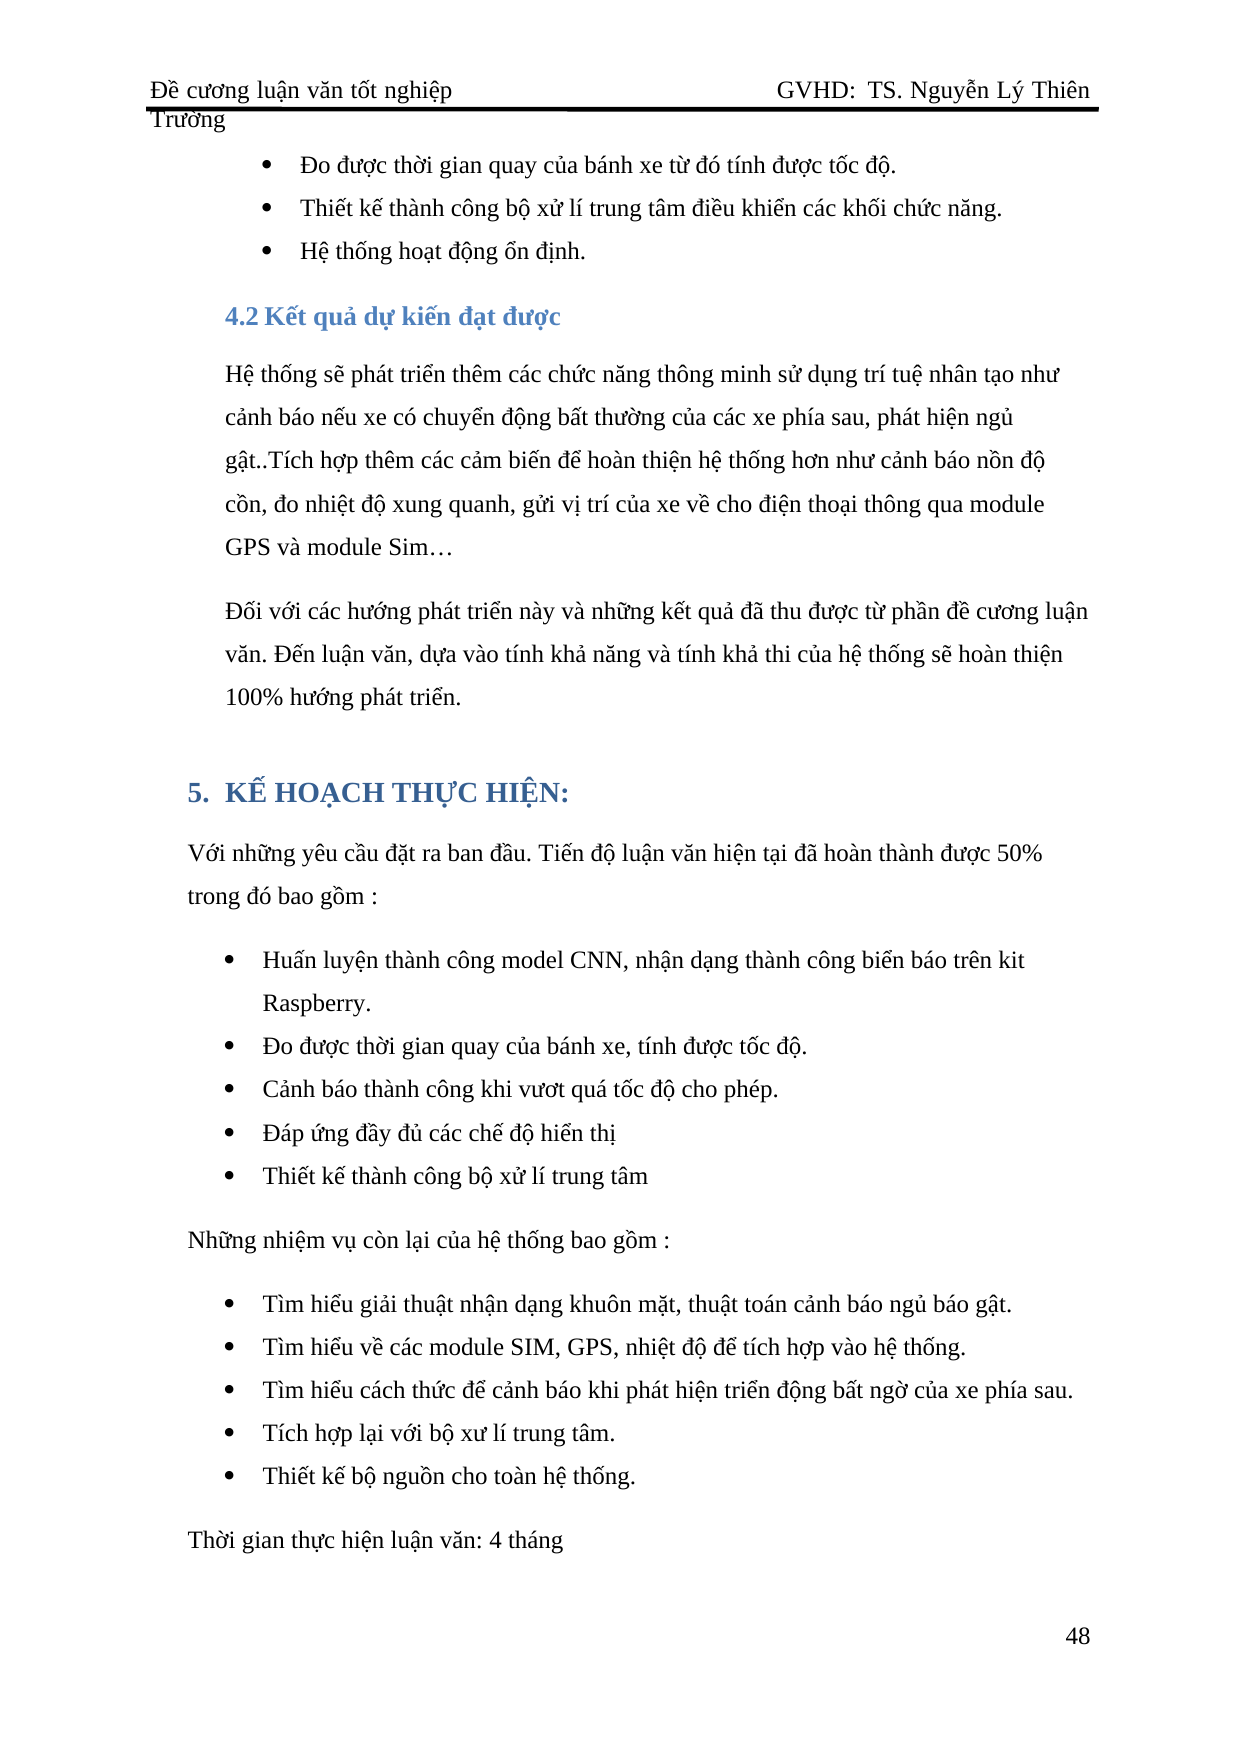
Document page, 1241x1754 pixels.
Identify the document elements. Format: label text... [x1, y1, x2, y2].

subtitle Kết quả dự kiến đạt được [225, 300, 1090, 331]
text Đối với các hướng phát triển này và những kết quả đã thu được từ phần đề cương luận văn. Đến luận văn, dựa vào tính khả năng và tính khả thi của hệ thống sẽ hoàn thiện 100% hướng phát triển. [225, 596, 1090, 711]
list Tích hợp lại với bộ xư lí trung tâm. [225, 1418, 1090, 1447]
list Tìm hiểu về các module SIM, GPS, nhiệt độ để tích hợp vào hệ thống. [225, 1332, 1090, 1361]
list Đáp ứng đầy đủ các chế độ hiển thị [225, 1118, 1090, 1146]
subtitle KẾ HOẠCH THỰC HIỆN: [187, 775, 1090, 809]
list Hệ thống hoạt động ổn định. [262, 236, 1090, 265]
list Đo được thời gian quay của bánh xe, tính được tốc độ. [225, 1031, 1090, 1060]
list Huấn luyện thành công model CNN, nhận dạng thành công biển báo trên kit Raspberry. [225, 945, 1090, 1017]
text Những nhiệm vụ còn lại của hệ thống bao gồm : [187, 1225, 1090, 1253]
list Tìm hiểu cách thức để cảnh báo khi phát hiện triển động bất ngờ của xe phía sau. [225, 1375, 1090, 1404]
list Đo được thời gian quay của bánh xe từ đó tính được tốc độ. [262, 150, 1090, 179]
list Thiết kế thành công bộ xử lí trung tâm [225, 1161, 1090, 1189]
text Hệ thống sẽ phát triển thêm các chức năng thông minh sử dụng trí tuệ nhân tạo như cảnh báo nếu xe có chuyển động bất thường của các xe phía sau, phát hiện ngủ gật..Tích hợp thêm các cảm biến để hoàn thiện hệ thống hơn như cảnh báo nồn độ cồn, đo nhiệt độ xung quanh, gửi vị trí của xe về cho điện thoại thông qua module GPS và module Sim… [225, 359, 1090, 561]
list Tìm hiểu giải thuật nhận dạng khuôn mặt, thuật toán cảnh báo ngủ báo gật. [225, 1289, 1090, 1317]
list Thiết kế thành công bộ xử lí trung tâm điều khiển các khối chức năng. [262, 193, 1090, 222]
text Thời gian thực hiện luận văn: 4 tháng [150, 1525, 1090, 1554]
text Với những yêu cầu đặt ra ban đầu. Tiến độ luận văn hiện tại đã hoàn thành được 50% trong đó bao gồm : [187, 838, 1090, 910]
list Thiết kế bộ nguồn cho toàn hệ thống. [225, 1461, 1090, 1490]
list Cảnh báo thành công khi vươt quá tốc độ cho phép. [225, 1074, 1090, 1103]
